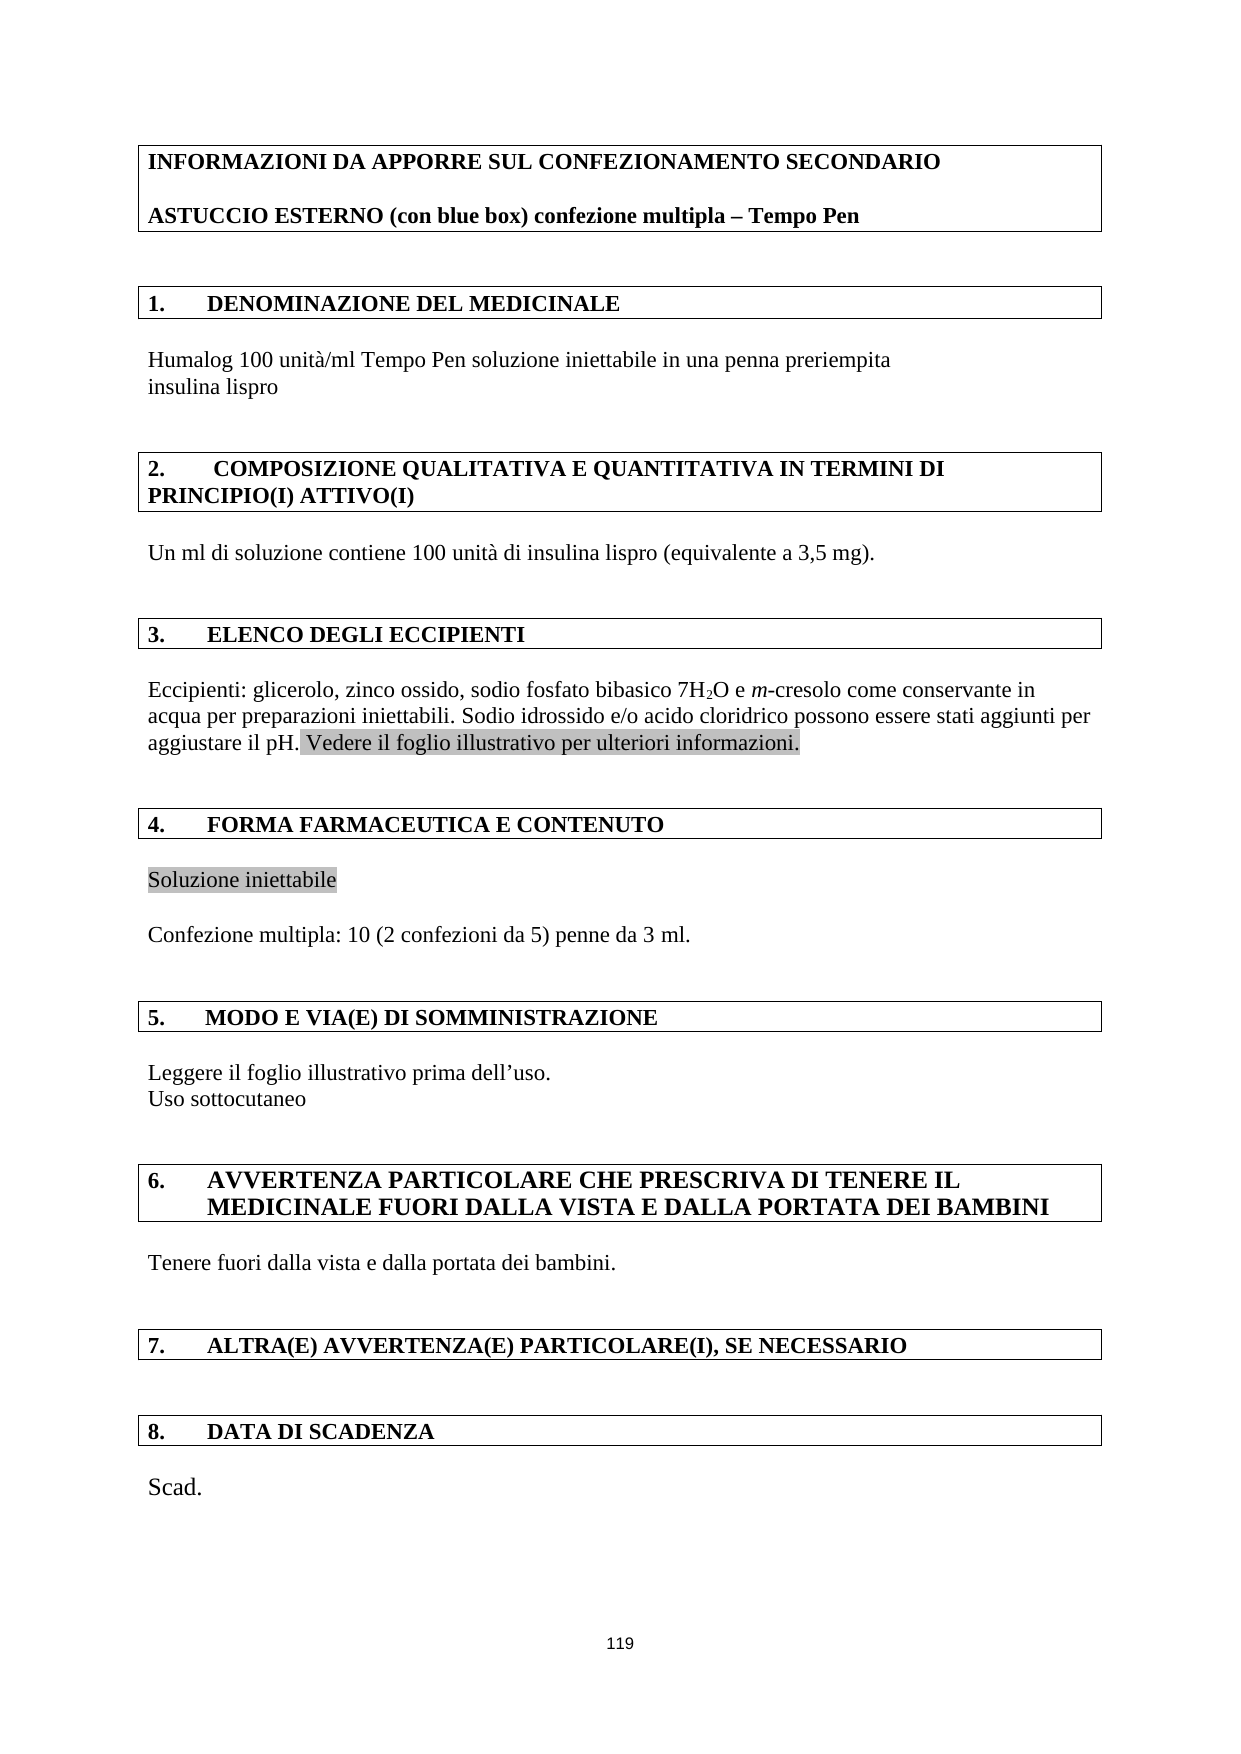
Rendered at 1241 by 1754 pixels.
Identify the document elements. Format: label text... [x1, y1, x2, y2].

text Soluzione iniettabile [148, 866, 1092, 893]
text Tenere fuori dalla vista e dalla portata dei bambini. [148, 1249, 1092, 1276]
text 1. DENOMINAZIONE DEL MEDICINALE [139, 287, 1101, 318]
text Uso sottocutaneo [148, 1085, 1091, 1111]
text 2. COMPOSIZIONE QUALITATIVA E QUANTITATIVA IN TERMINI DI PRINCIPIO(I) ATTIVO(I) [139, 453, 1101, 511]
text Leggere il foglio illustrativo prima dell’uso. [148, 1058, 1091, 1085]
text 4. FORMA FARMACEUTICA E CONTENUTO [139, 809, 1101, 838]
text Eccipienti: glicerolo, zinco ossido, sodio fosfato bibasico 7H2O e m-cresolo come conservante in acqua per preparazioni iniettabili. Sodio idrossido e/o acido cloridrico possono essere stati aggiunti per aggiustare il pH. Vedere il foglio illustrativo per ulteriori informazioni. [148, 676, 1091, 755]
text 8. DATA DI SCADENZA [139, 1416, 1101, 1445]
text INFORMAZIONI DA APPORRE SUL CONFEZIONAMENTO SECONDARIO [139, 146, 1101, 175]
text Scad. [148, 1472, 1092, 1501]
text ASTUCCIO ESTERNO (con blue box) confezione multipla – Tempo Pen [139, 199, 1101, 231]
text 6. AVVERTENZA PARTICOLARE CHE PRESCRIVA DI TENERE IL MEDICINALE FUORI DALLA VISTA E DALLA PORTATA DEI BAMBINI [139, 1165, 1101, 1221]
text 5. MODO E VIA(E) DI SOMMINISTRAZIONE [139, 1002, 1101, 1031]
text Un ml di soluzione contiene 100 unità di insulina lispro (equivalente a 3,5 mg). [148, 539, 1091, 565]
text 3. ELENCO DEGLI ECCIPIENTI [139, 619, 1101, 648]
text insulina lispro [148, 373, 1092, 399]
text Confezione multipla: 10 (2 confezioni da 5) penne da 3 ml. [148, 920, 1092, 947]
text Humalog 100 unità/ml Tempo Pen soluzione iniettabile in una penna preriempita [148, 347, 1092, 373]
text 7. ALTRA(E) AVVERTENZA(E) PARTICOLARE(I), SE NECESSARIO [139, 1330, 1101, 1359]
